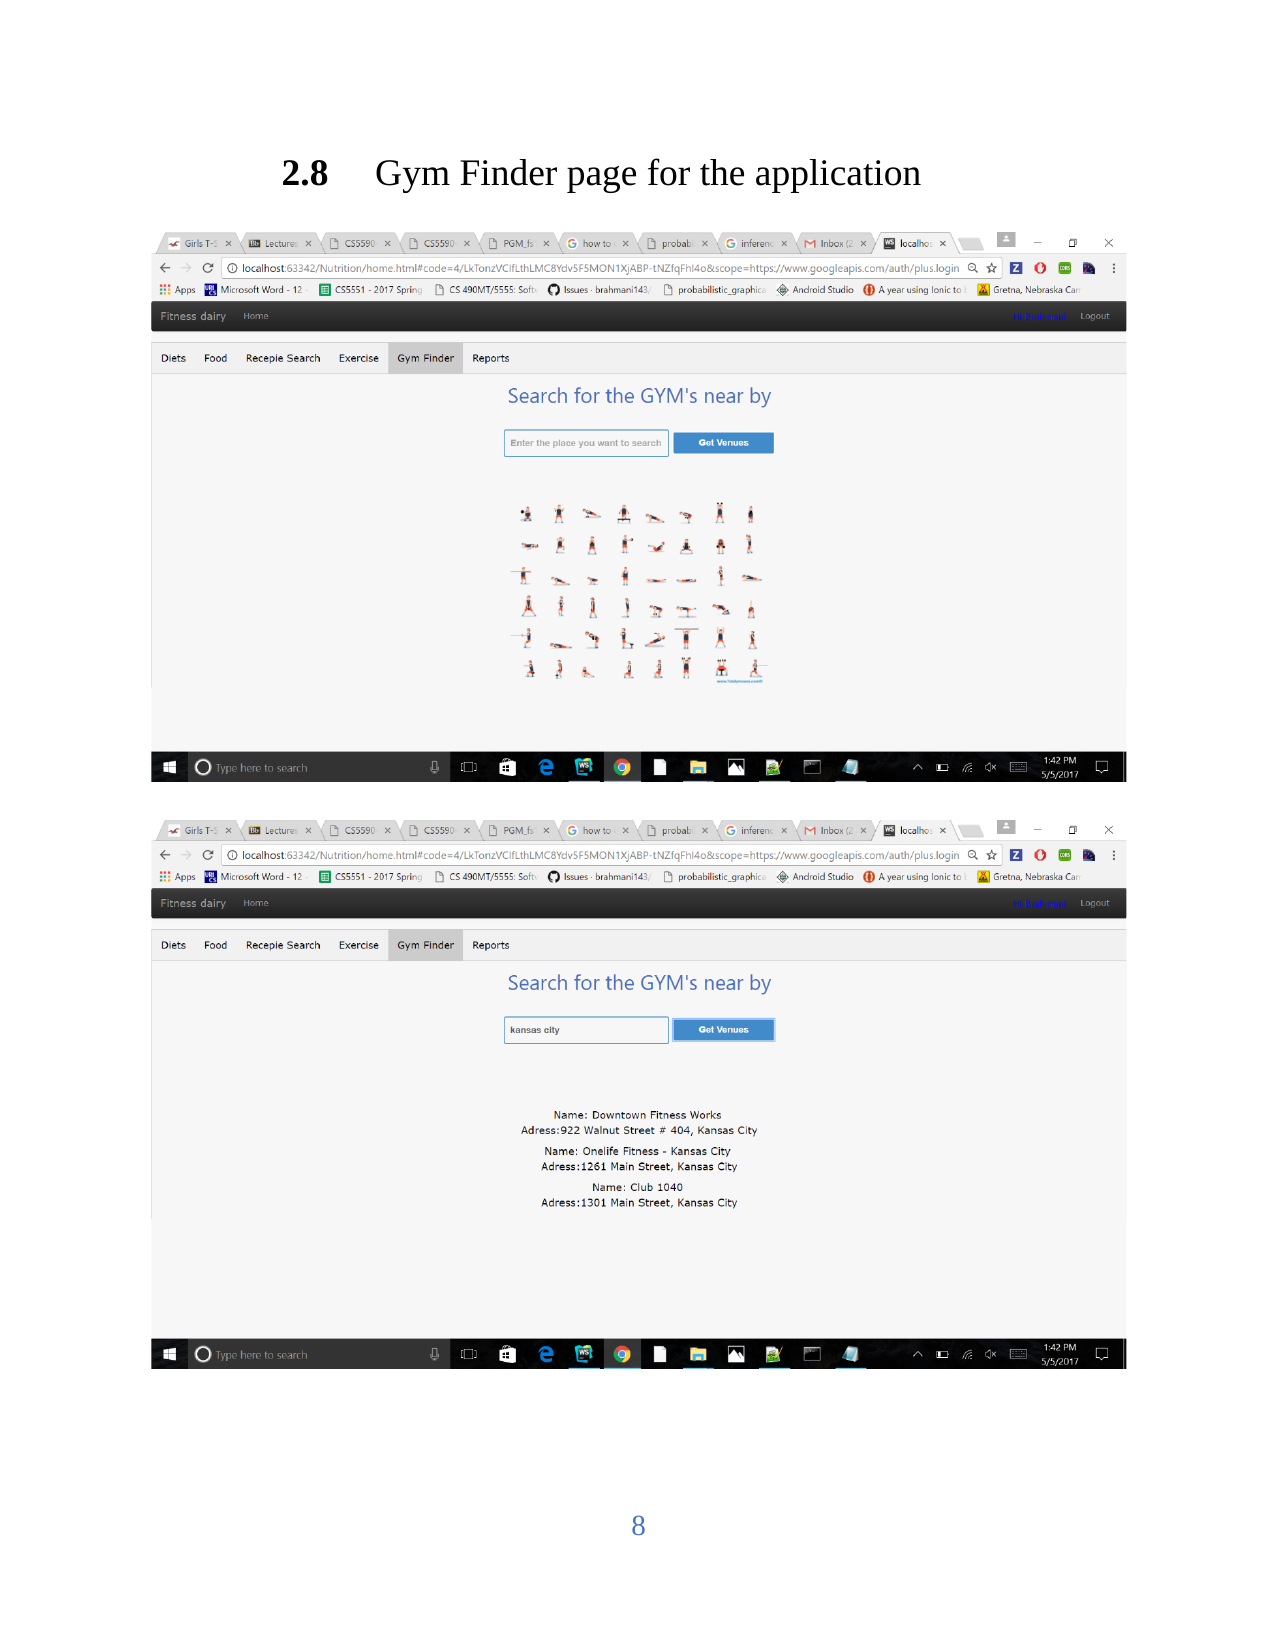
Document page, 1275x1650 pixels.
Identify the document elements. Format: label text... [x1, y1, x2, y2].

picture [151, 232, 1127, 782]
list Gym Finder page for the application [281, 150, 1125, 193]
picture [151, 820, 1127, 1369]
